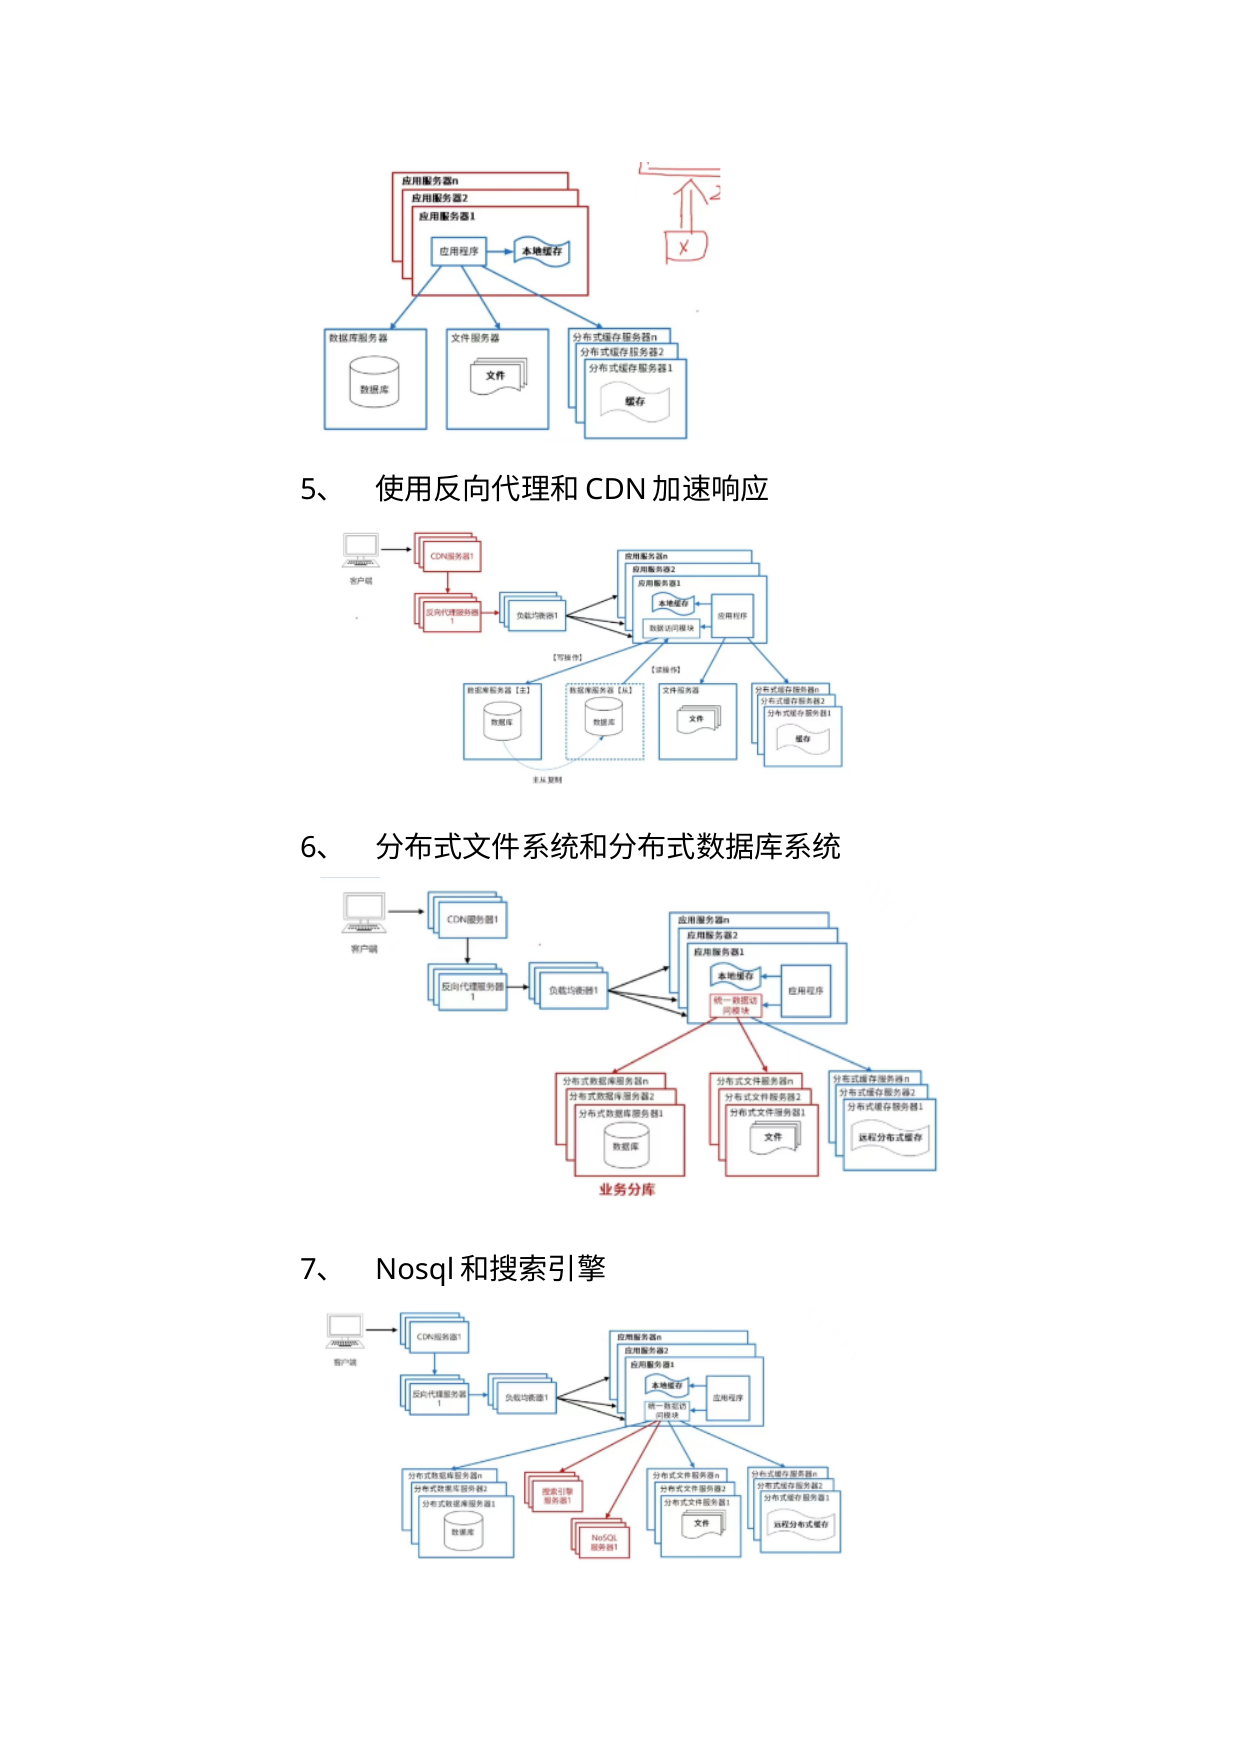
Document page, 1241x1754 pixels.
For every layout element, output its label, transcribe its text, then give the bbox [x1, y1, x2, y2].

picture [305, 1299, 858, 1567]
picture [320, 519, 882, 785]
picture [320, 162, 721, 450]
list 使用反向代理和CDN加速响应 [300, 454, 1053, 519]
list 分布式文件系统和分布式数据库系统 [300, 812, 1053, 877]
picture [320, 877, 976, 1207]
list Nosql和搜索引擎 [300, 1234, 1053, 1299]
